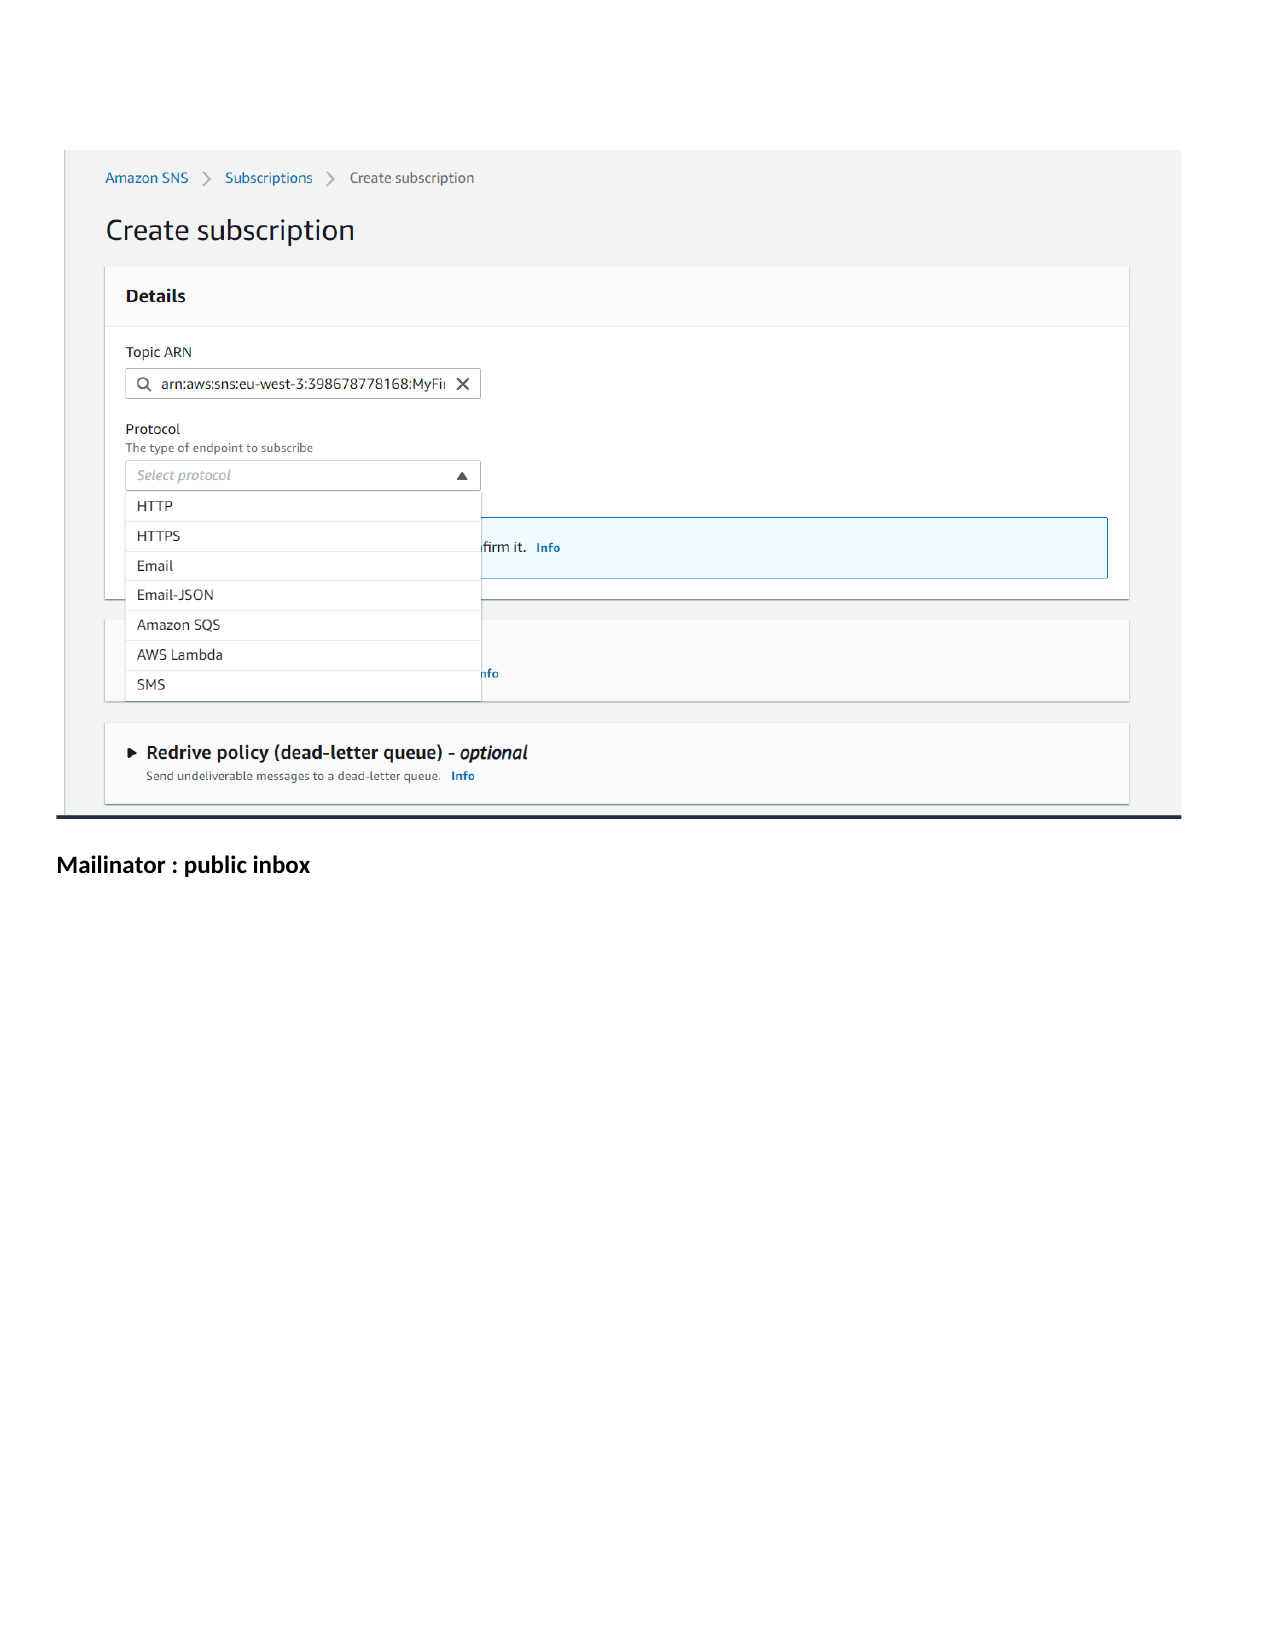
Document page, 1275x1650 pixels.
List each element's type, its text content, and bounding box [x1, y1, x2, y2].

picture [56, 150, 1182, 819]
text Mailinator : public inbox [56, 849, 1125, 880]
